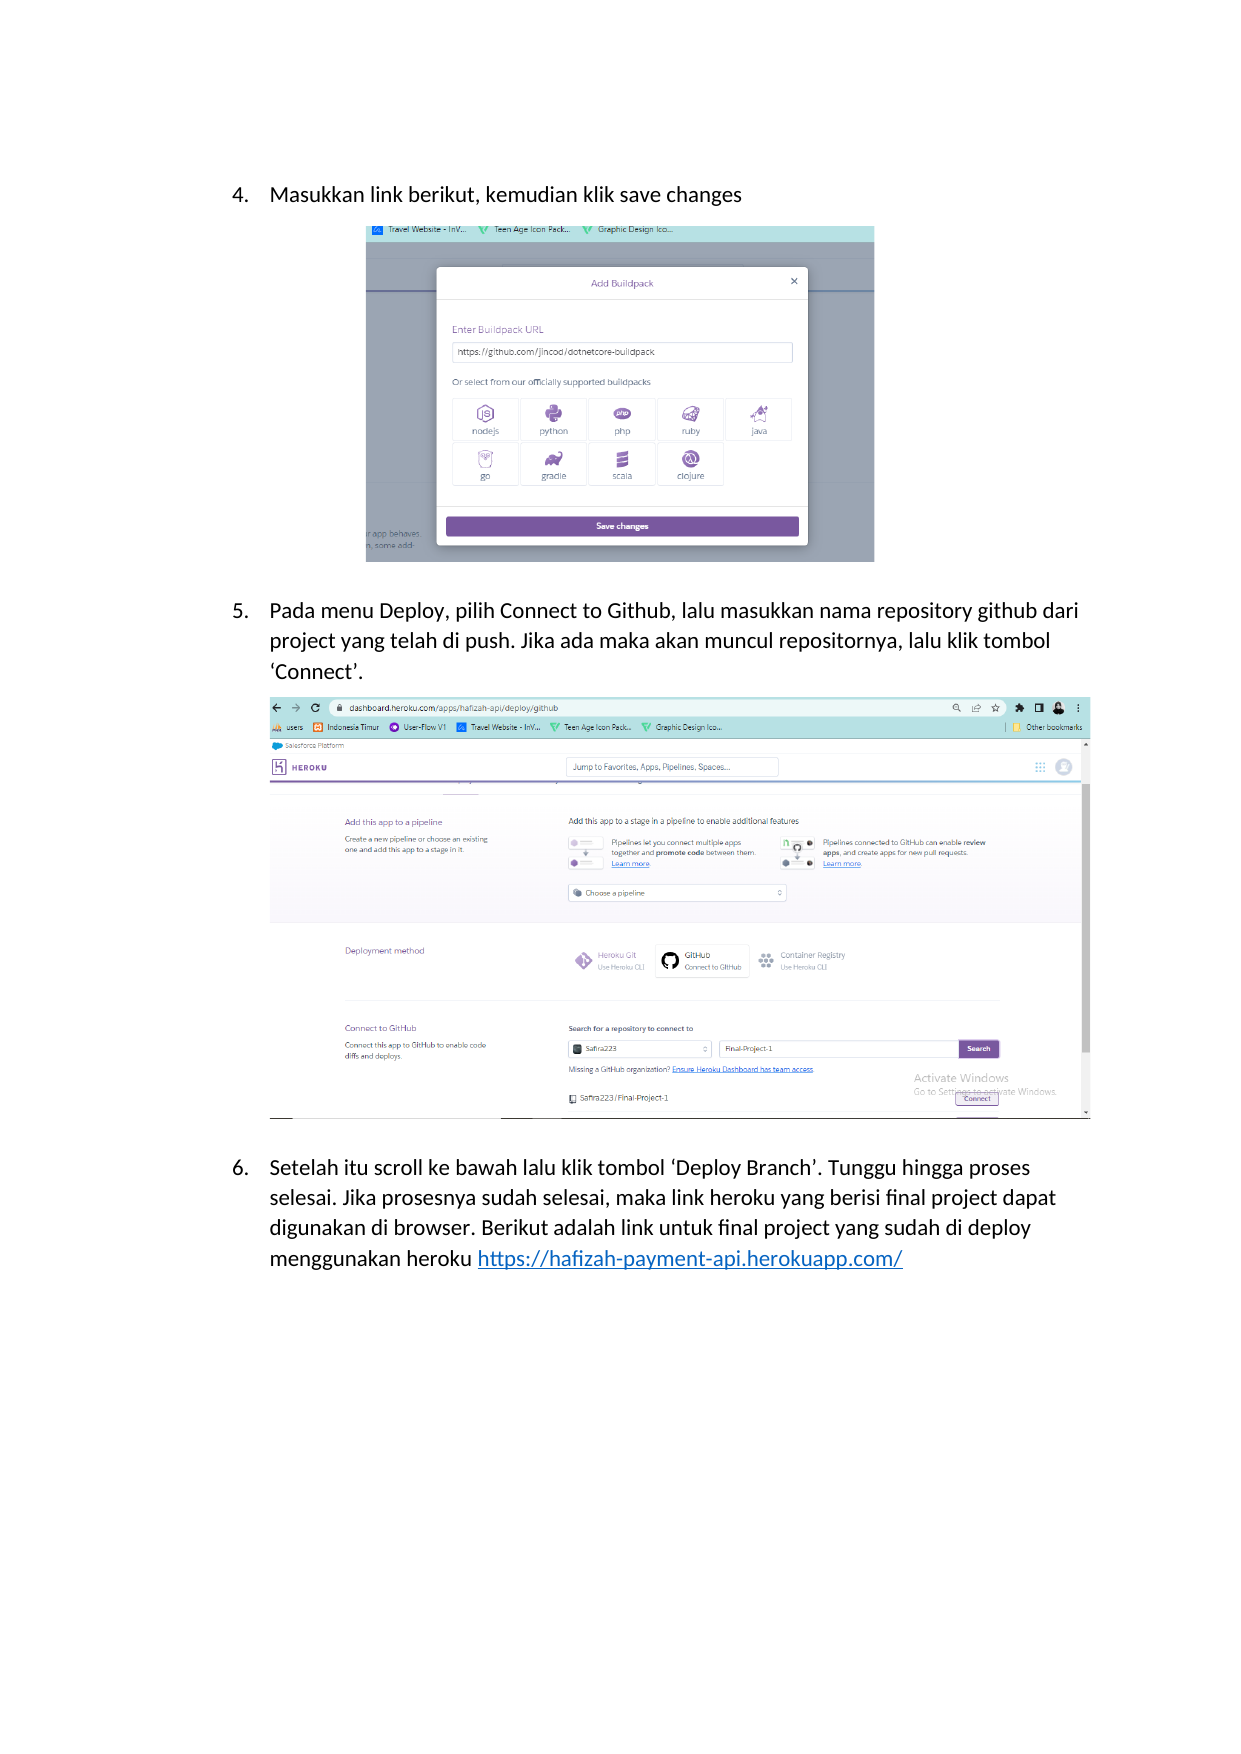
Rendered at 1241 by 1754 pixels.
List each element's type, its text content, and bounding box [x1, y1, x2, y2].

picture [365, 226, 875, 562]
list Pada menu Deploy, pilih Connect to Github, lalu masukkan nama repository github dari project yang telah di push. Jika ada maka akan muncul repositornya, lalu klik tombol ‘Connect’. [232, 596, 1090, 685]
picture [269, 697, 1091, 1119]
list Setelah itu scroll ke bawah lalu klik tombol ‘Deploy Branch’. Tunggu hingga proses selesai. Jika prosesnya sudah selesai, maka link heroku yang berisi final project dapat digunakan di browser. Berikut adalah link untuk final project yang sudah di deploy menggunakan heroku https://hafizah-payment-api.herokuapp.com/ [232, 1153, 1090, 1272]
list Masukkan link berikut, kemudian klik save changes [232, 180, 1090, 208]
